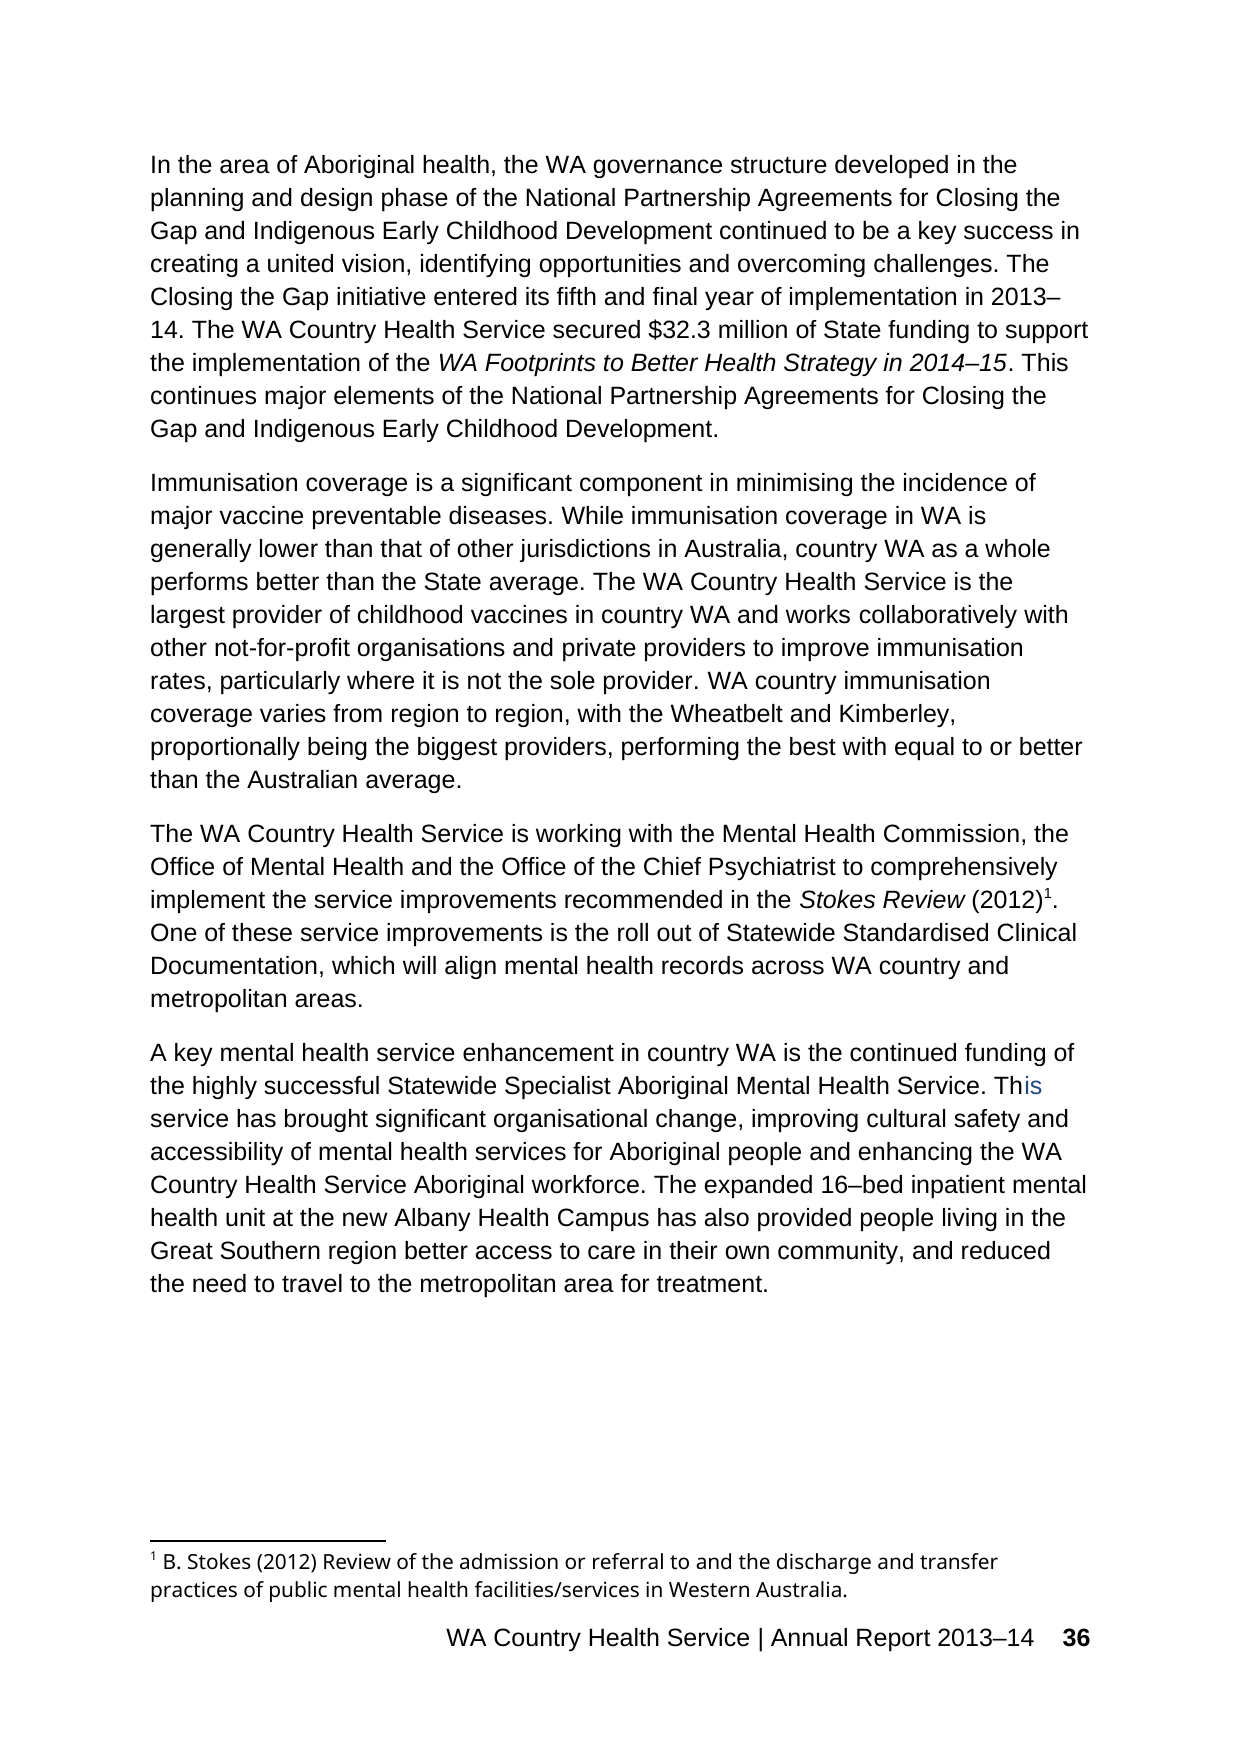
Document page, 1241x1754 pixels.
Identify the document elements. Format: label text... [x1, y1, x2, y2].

text In the area of Aboriginal health, the WA governance structure developed in the planning and design phase of the National Partnership Agreements for Closing the Gap and Indigenous Early Childhood Development continued to be a key success in creating a united vision, identifying opportunities and overcoming challenges. The Closing the Gap initiative entered its fifth and final year of implementation in 2013–14. The WA Country Health Service secured $32.3 million of State funding to support the implementation of the WA Footprints to Better Health Strategy in 2014–15. This continues major elements of the National Partnership Agreements for Closing the Gap and Indigenous Early Childhood Development. [150, 150, 1090, 443]
text A key mental health service enhancement in country WA is the continued funding of the highly successful Statewide Specialist Aboriginal Mental Health Service. This service has brought significant organisational change, improving cultural safety and accessibility of mental health services for Aboriginal people and enhancing the WA Country Health Service Aboriginal workforce. The expanded 16–bed inpatient mental health unit at the new Albany Health Campus has also provided people living in the Great Southern region better access to care in their own community, and reduced the need to travel to the metropolitan area for treatment. [150, 1038, 1090, 1298]
text The WA Country Health Service is working with the Mental Health Commission, the Office of Mental Health and the Office of the Chief Psychiatrist to comprehensively implement the service improvements recommended in the Stokes Review (2012). One of these service improvements is the roll out of Statewide Standardised Clinical Documentation, which will align mental health records across WA country and metropolitan areas. [150, 819, 1090, 1013]
text Immunisation coverage is a significant component in minimising the incidence of major vaccine preventable diseases. While immunisation coverage in WA is generally lower than that of other jurisdictions in Australia, country WA as a whole performs better than the State average. The WA Country Health Service is the largest provider of childhood vaccines in country WA and works collaboratively with other not-for-profit organisations and private providers to improve immunisation rates, particularly where it is not the sole provider. WA country immunisation coverage varies from region to region, with the Wheatbelt and Kimberley, proportionally being the biggest providers, performing the best with equal to or better than the Australian average. [150, 468, 1090, 794]
